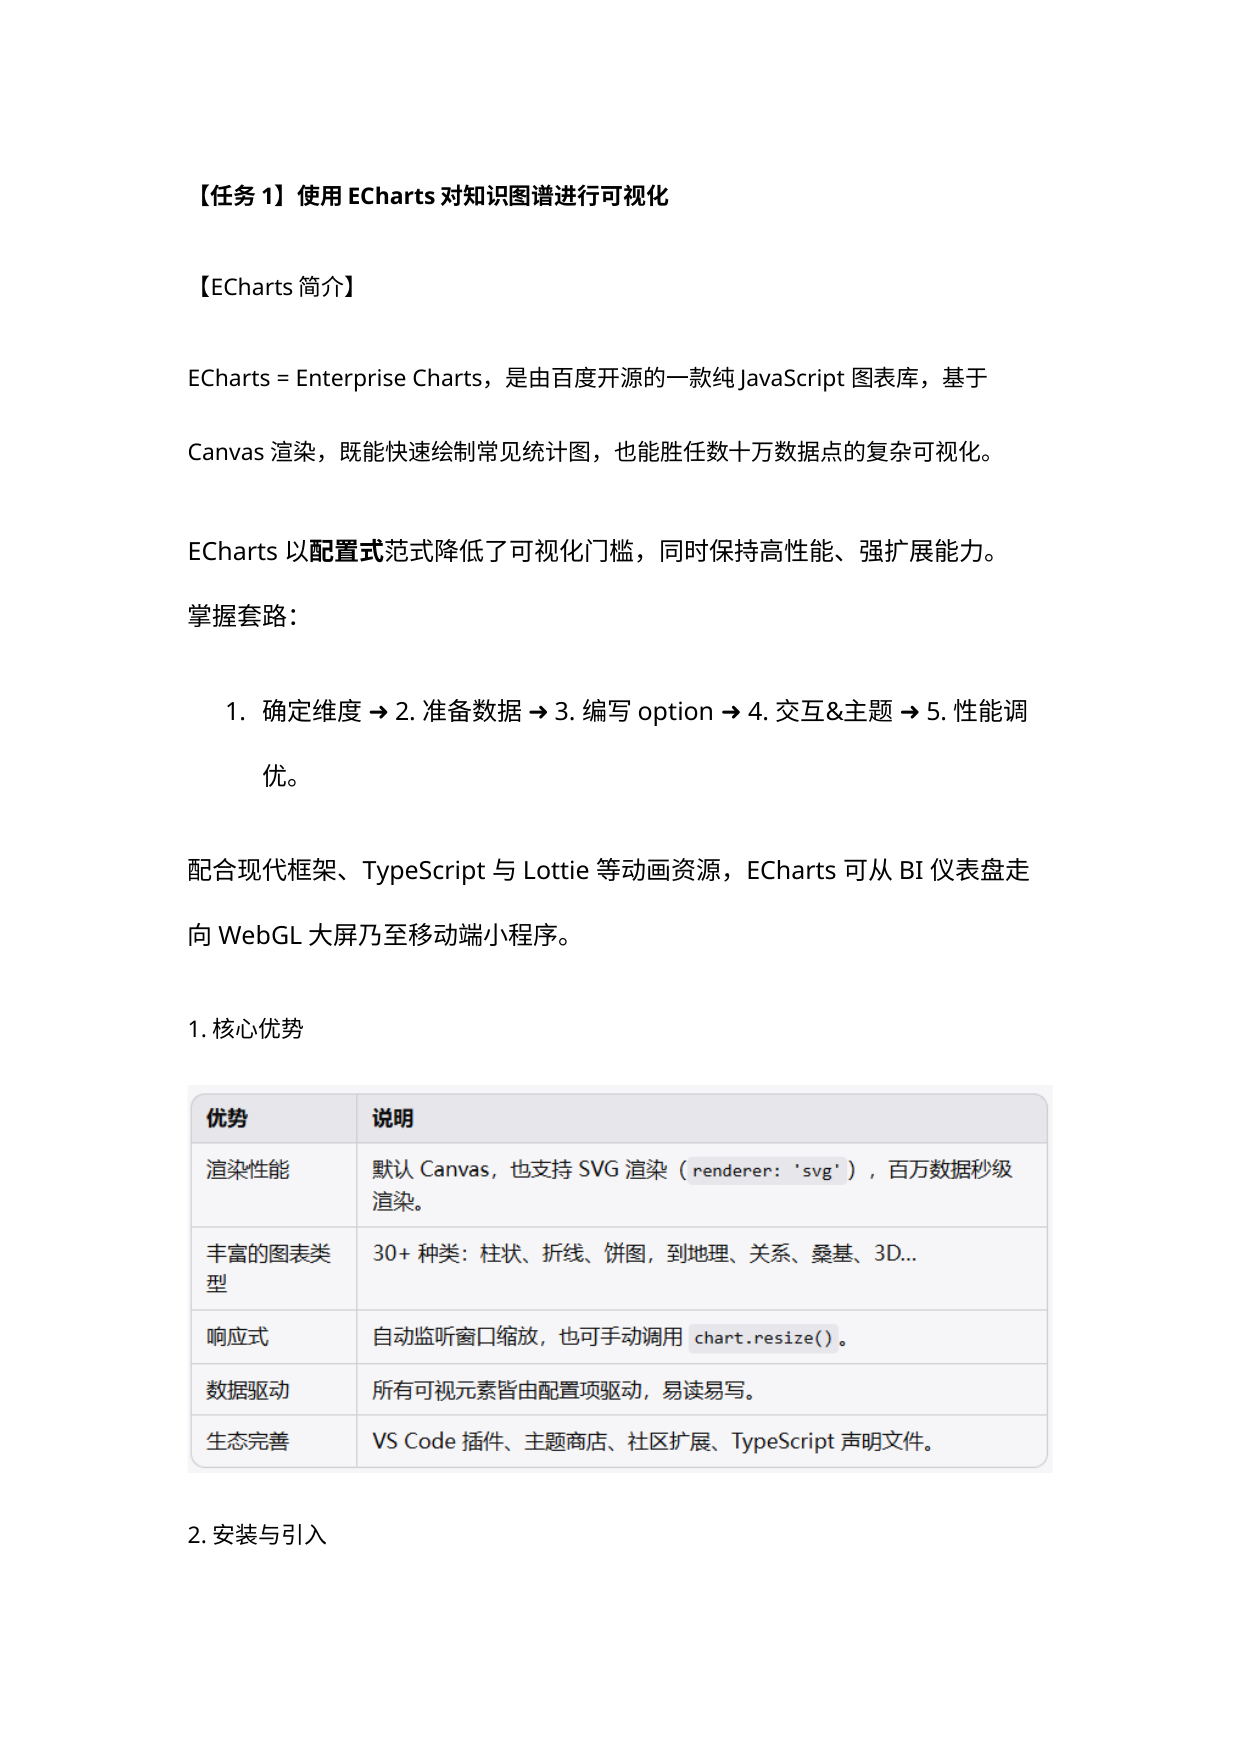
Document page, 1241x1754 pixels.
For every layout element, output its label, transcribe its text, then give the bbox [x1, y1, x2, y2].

text 【任务1】使用ECharts对知识图谱进行可视化 [187, 162, 1053, 227]
text 配合现代框架、TypeScript 与 Lottie 等动画资源，ECharts 可从 BI 仪表盘走向 WebGL 大屏乃至移动端小程序。 [187, 836, 1053, 966]
list 确定维度 ➜ 2. 准备数据 ➜ 3. 编写 option ➜ 4. 交互&主题 ➜ 5. 性能调优。 [225, 677, 1053, 807]
text ECharts 以配置式范式降低了可视化门槛，同时保持高性能、强扩展能力。 掌握套路： [187, 517, 1053, 647]
text 【ECharts简介】 [187, 253, 1053, 318]
picture [187, 1085, 1053, 1473]
text 1. 核心优势 [187, 995, 1053, 1060]
text 2. 安装与引入 [187, 1501, 1053, 1566]
text ECharts = Enterprise Charts，是由百度开源的一款纯 JavaScript 图表库，基于 Canvas 渲染，既能快速绘制常见统计图，也能胜任数十万数据点的复杂可视化。 [187, 344, 1053, 483]
